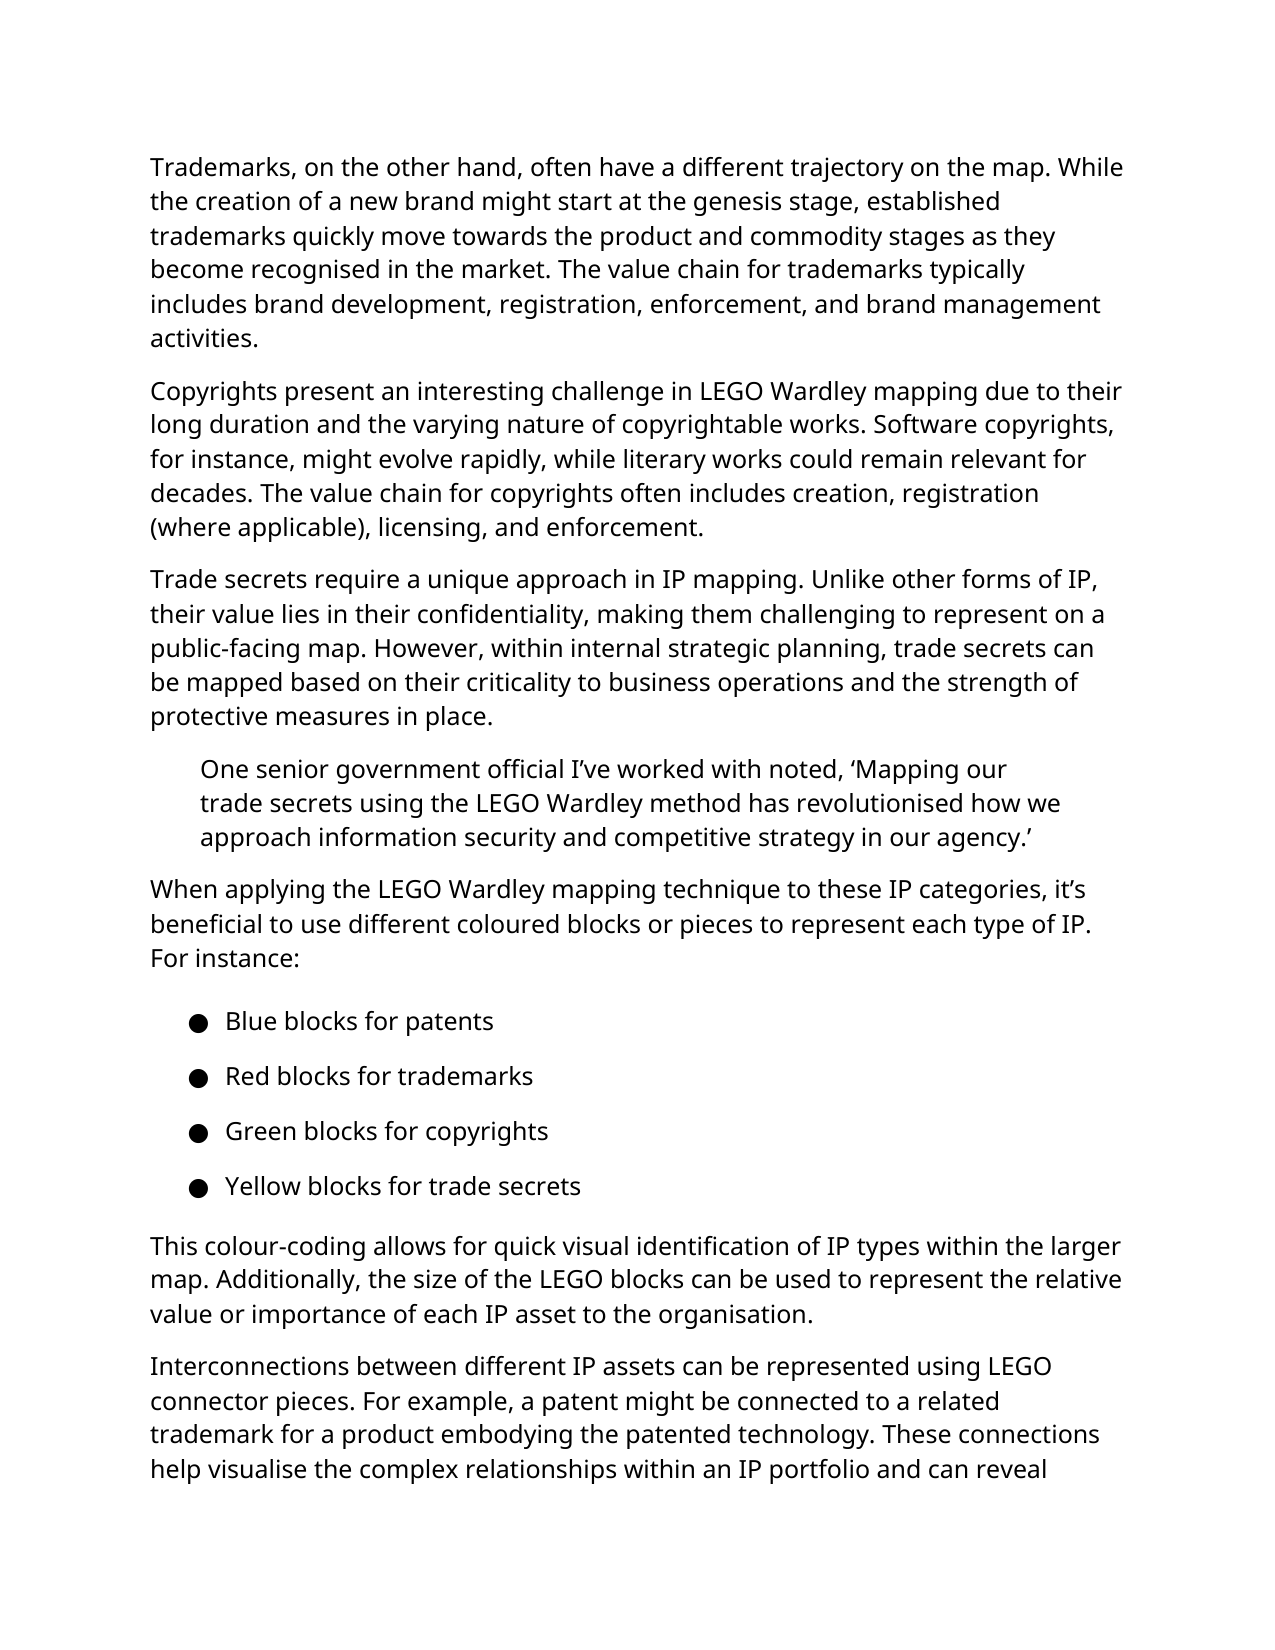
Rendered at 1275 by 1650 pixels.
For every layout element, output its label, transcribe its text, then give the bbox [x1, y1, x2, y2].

list Yellow blocks for trade secrets [187, 1158, 1125, 1209]
list Blue blocks for patents [187, 993, 1125, 1044]
text Trademarks, on the other hand, often have a different trajectory on the map. While the creation of a new brand might start at the genesis stage, established trademarks quickly move towards the product and commodity stages as they become recognised in the market. The value chain for trademarks typically includes brand development, registration, enforcement, and brand management activities. [150, 150, 1125, 354]
list Green blocks for copyrights [187, 1103, 1125, 1154]
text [150, 1349, 1125, 1485]
text When applying the LEGO Wardley mapping technique to these IP categories, it’s beneficial to use different coloured blocks or pieces to represent each type of IP. For instance: [150, 872, 1125, 974]
text Trade secrets require a unique approach in IP mapping. Unlike other forms of IP, their value lies in their confidentiality, making them challenging to represent on a public-facing map. However, within internal strategic planning, trade secrets can be mapped based on their criticality to business operations and the strength of protective measures in place. [150, 562, 1125, 732]
text This colour-coding allows for quick visual identification of IP types within the larger map. Additionally, the size of the LEGO blocks can be used to represent the relative value or importance of each IP asset to the organisation. [150, 1228, 1125, 1330]
text One senior government official I’ve worked with noted, ‘Mapping our trade secrets using the LEGO Wardley method has revolutionised how we approach information security and competitive strategy in our agency.’ [200, 751, 1075, 853]
text Copyrights present an interesting challenge in LEGO Wardley mapping due to their long duration and the varying nature of copyrightable works. Software copyrights, for instance, might evolve rapidly, while literary works could remain relevant for decades. The value chain for copyrights often includes creation, registration (where applicable), licensing, and enforcement. [150, 373, 1125, 543]
list Red blocks for trademarks [187, 1048, 1125, 1099]
